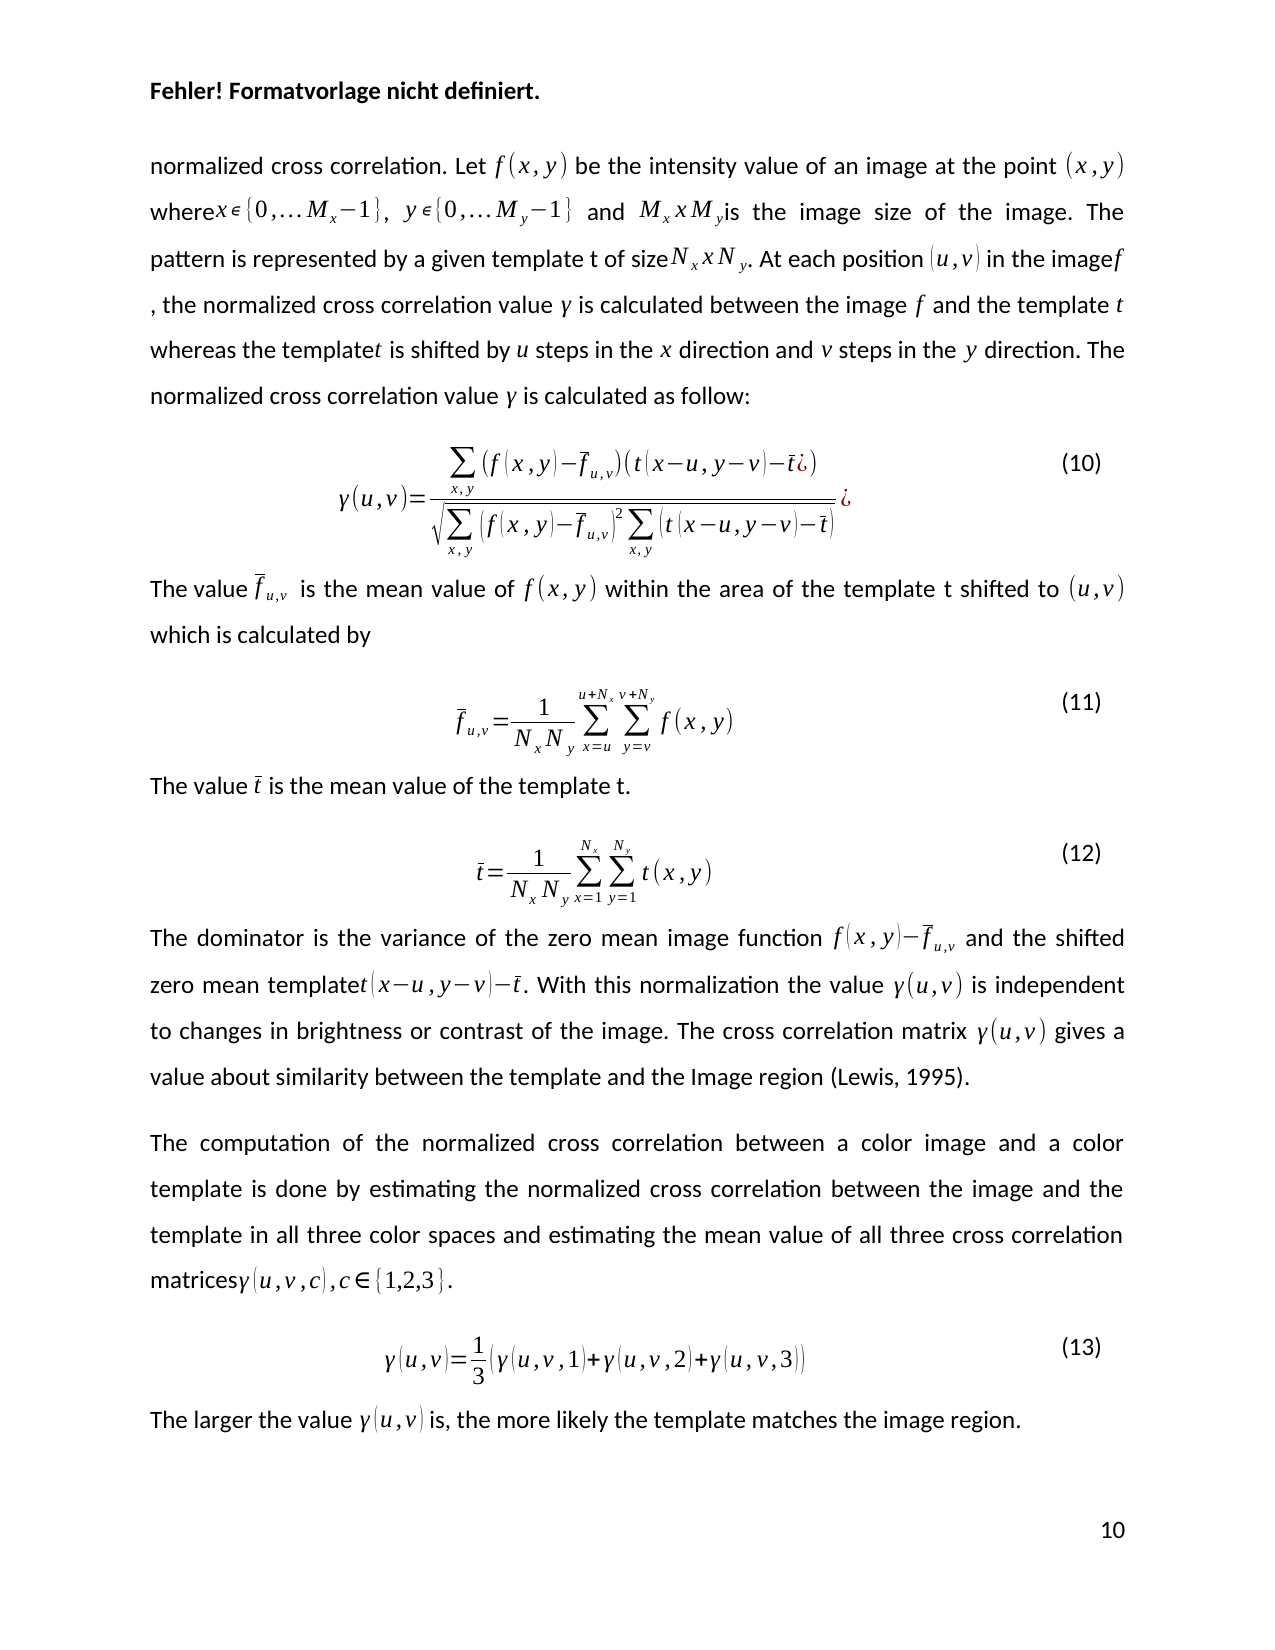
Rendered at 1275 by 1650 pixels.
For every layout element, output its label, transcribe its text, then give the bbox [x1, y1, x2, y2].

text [150, 150, 1125, 411]
text The computation of the normalized cross correlation between a color image and a color template is done by estimating the normalized cross correlation between the image and the template in all three color spaces and estimating the mean value of all three cross correlation matrices. [150, 1127, 1125, 1295]
text The larger the value is, the more likely the template matches the image region. [150, 1404, 1125, 1435]
text The dominator is the variance of the zero mean image function and the shifted zero mean template. With this normalization the value is independent to changes in brightness or contrast of the image. The cross correlation matrix gives a value about similarity between the template and the Image region . [150, 921, 1125, 1091]
table_header [139, 686, 1050, 770]
text The value is the mean value of the template t. [150, 770, 1125, 801]
table_header [139, 447, 1050, 572]
text The value is the mean value of within the area of the template t shifted to which is calculated by [150, 572, 1125, 649]
table_header [139, 837, 1050, 921]
table_header [139, 1331, 1050, 1404]
